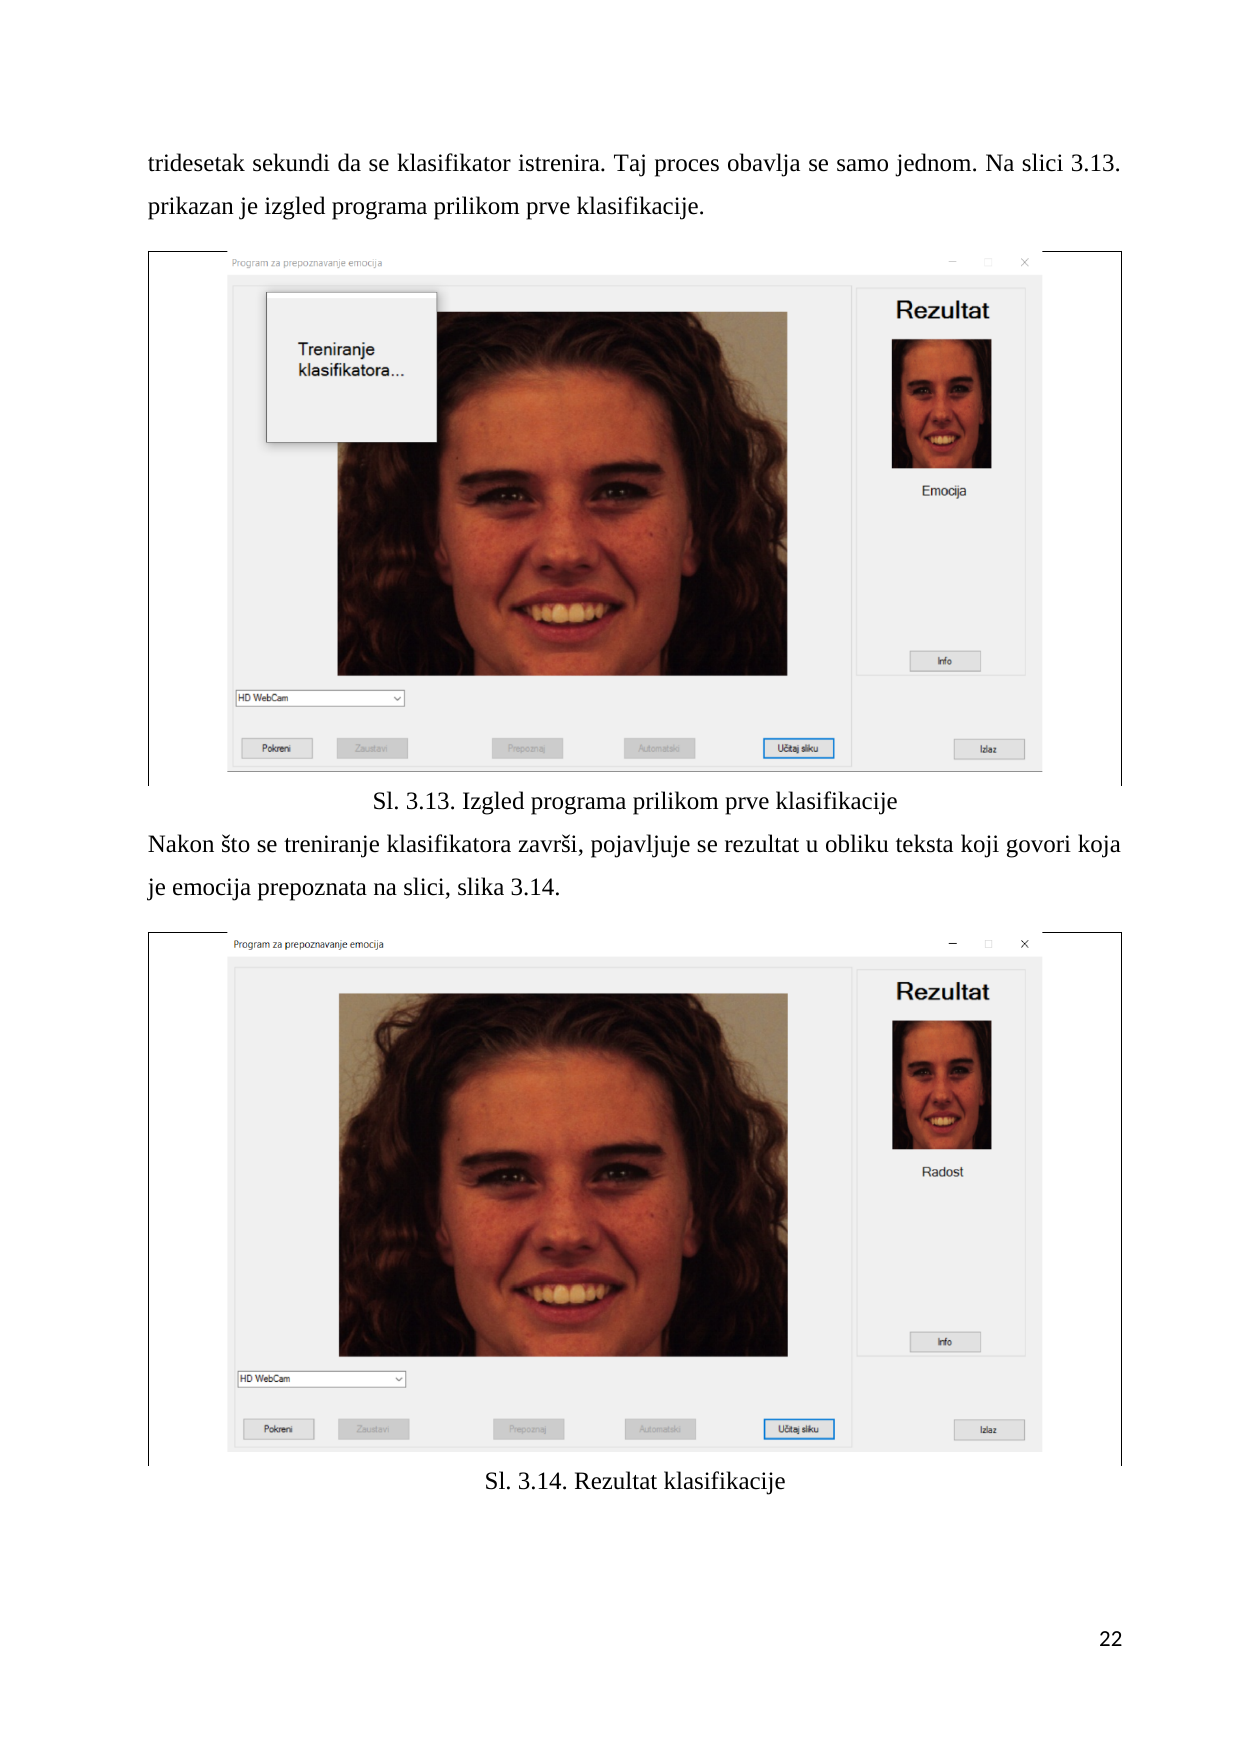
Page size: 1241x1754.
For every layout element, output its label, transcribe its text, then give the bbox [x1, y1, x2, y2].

table_header [149, 933, 1121, 1466]
table_cell Sl. 3.13. Izgled programa prilikom prve klasifikacije [148, 786, 1122, 829]
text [148, 148, 1122, 219]
table_header [149, 252, 1121, 786]
text Nakon što se treniranje klasifikatora završi, pojavljuje se rezultat u obliku teksta koji govori koja je emocija prepoznata na slici, slika 3.14. [148, 829, 1122, 901]
table_cell Sl. 3.14. Rezultat klasifikacije [148, 1466, 1122, 1509]
picture [227, 251, 1043, 772]
picture [227, 932, 1043, 1452]
